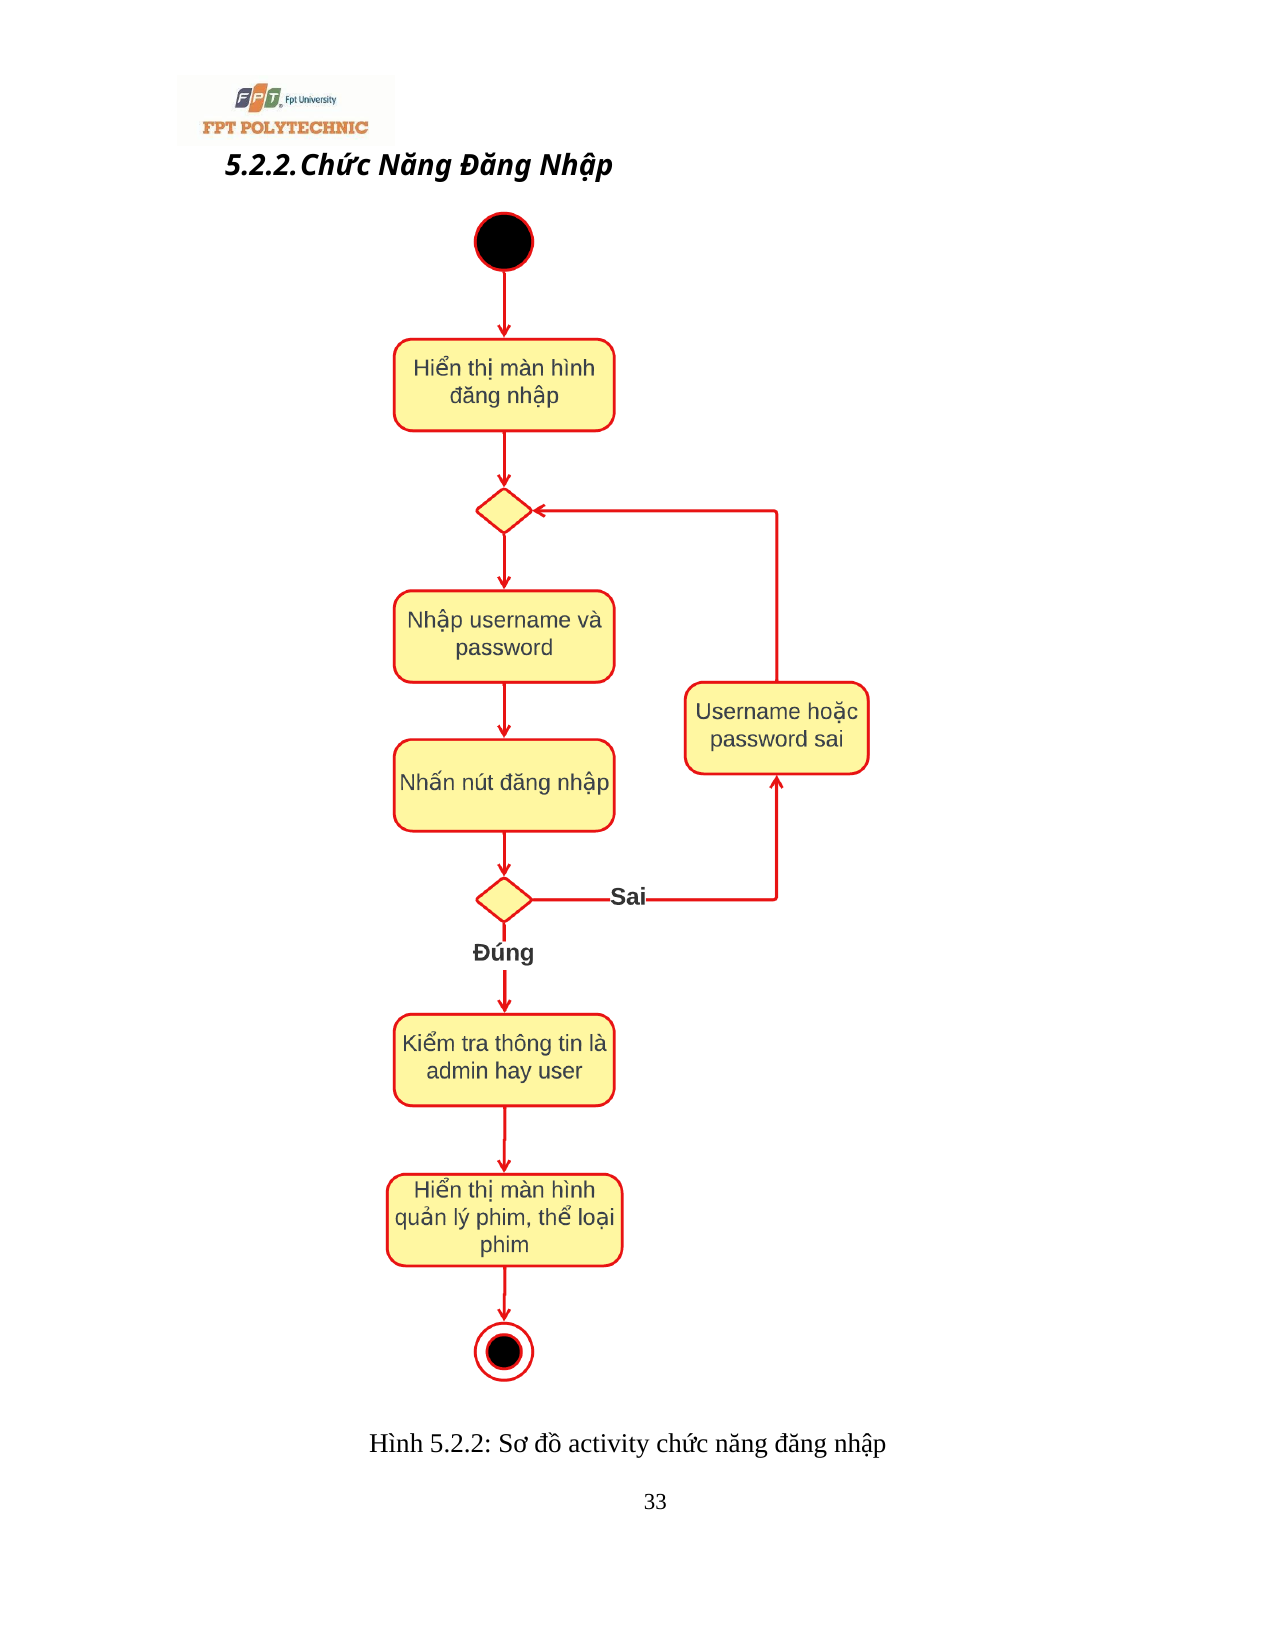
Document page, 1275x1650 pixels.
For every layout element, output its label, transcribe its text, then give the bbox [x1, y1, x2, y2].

picture [364, 191, 891, 1403]
subtitle Chức Năng Đăng Nhập [225, 144, 1198, 183]
picture [177, 75, 395, 146]
